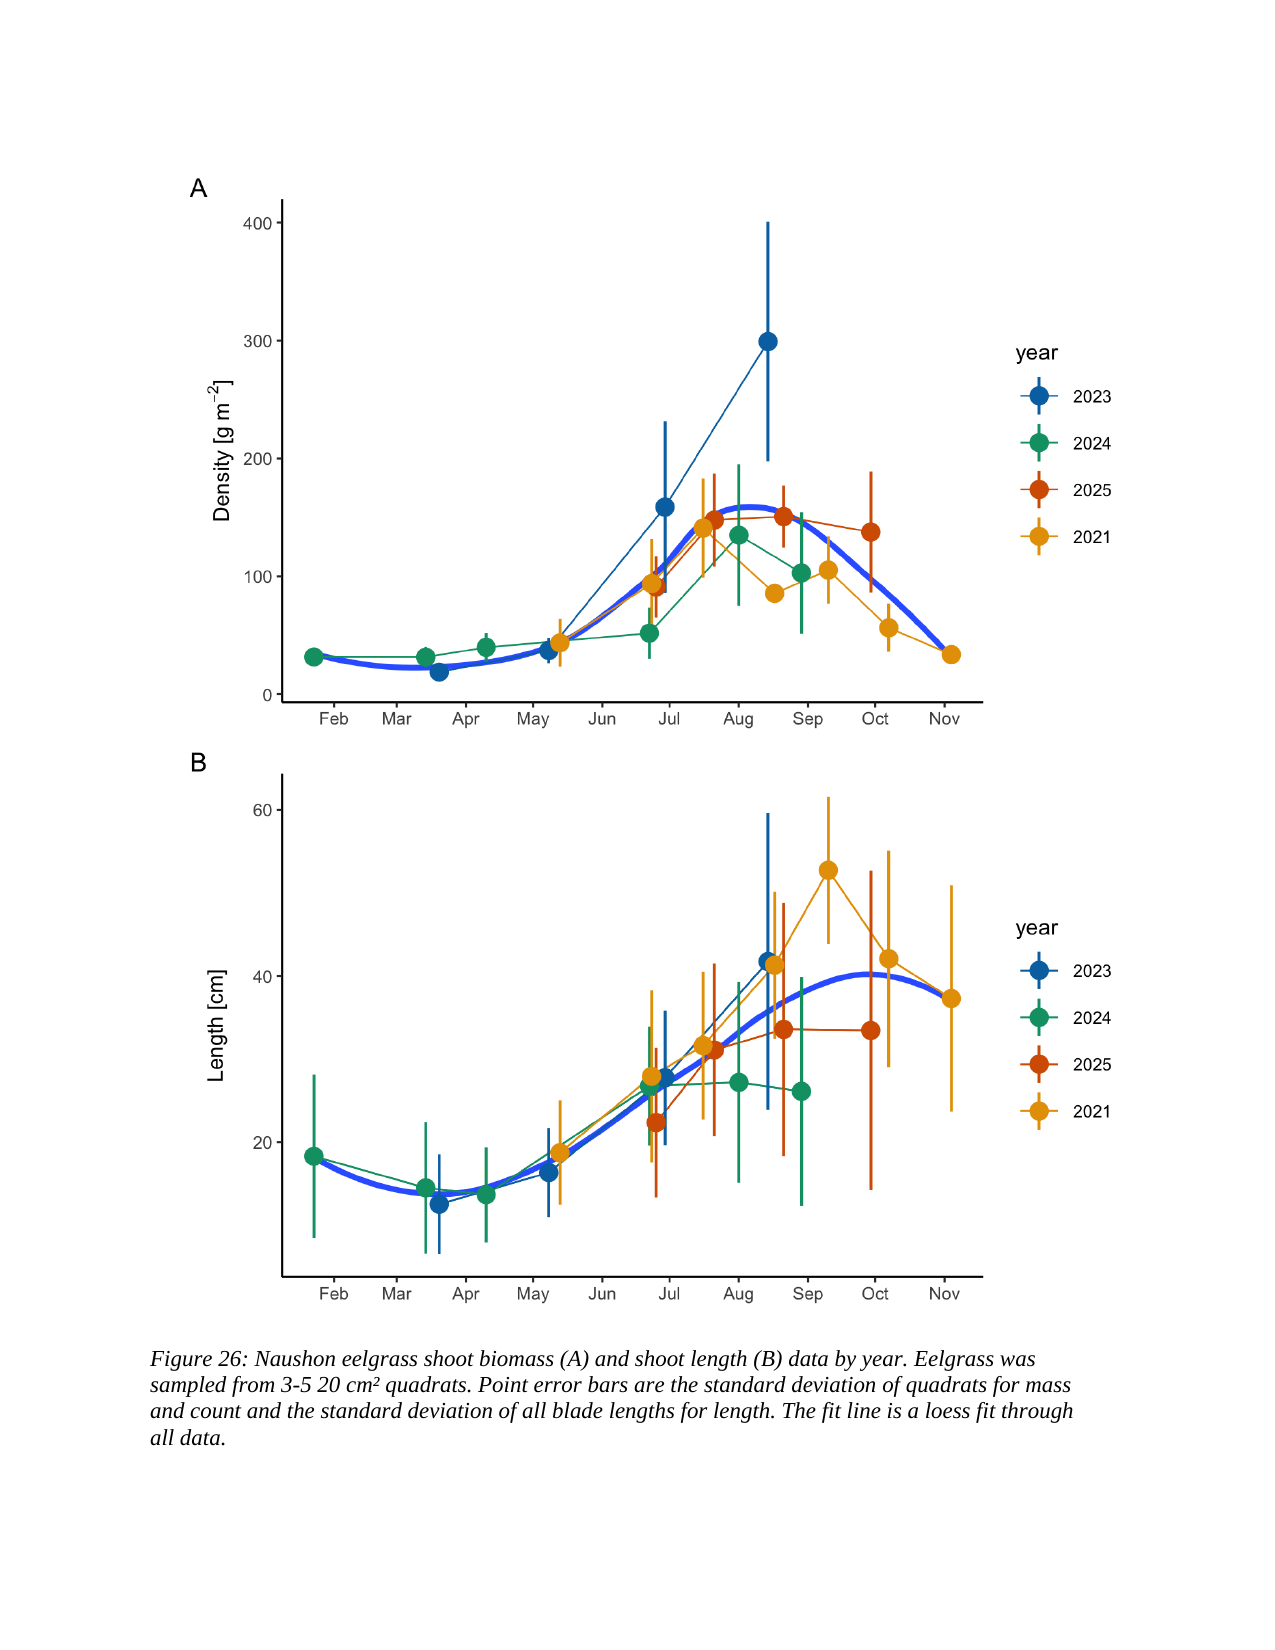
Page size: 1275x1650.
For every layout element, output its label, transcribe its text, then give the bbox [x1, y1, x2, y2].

table_header Figure 26: Naushon eelgrass shoot biomass (A) and shoot length (B) data by year. Eelgrass was sampled from 3-5 20 cm² quadrats. Point error bars are the standard deviation of quadrats for mass and count and the standard deviation of all blade lengths for length. The fit line is a loess fit through all data. [139, 150, 1114, 1462]
picture [168, 153, 1114, 1324]
